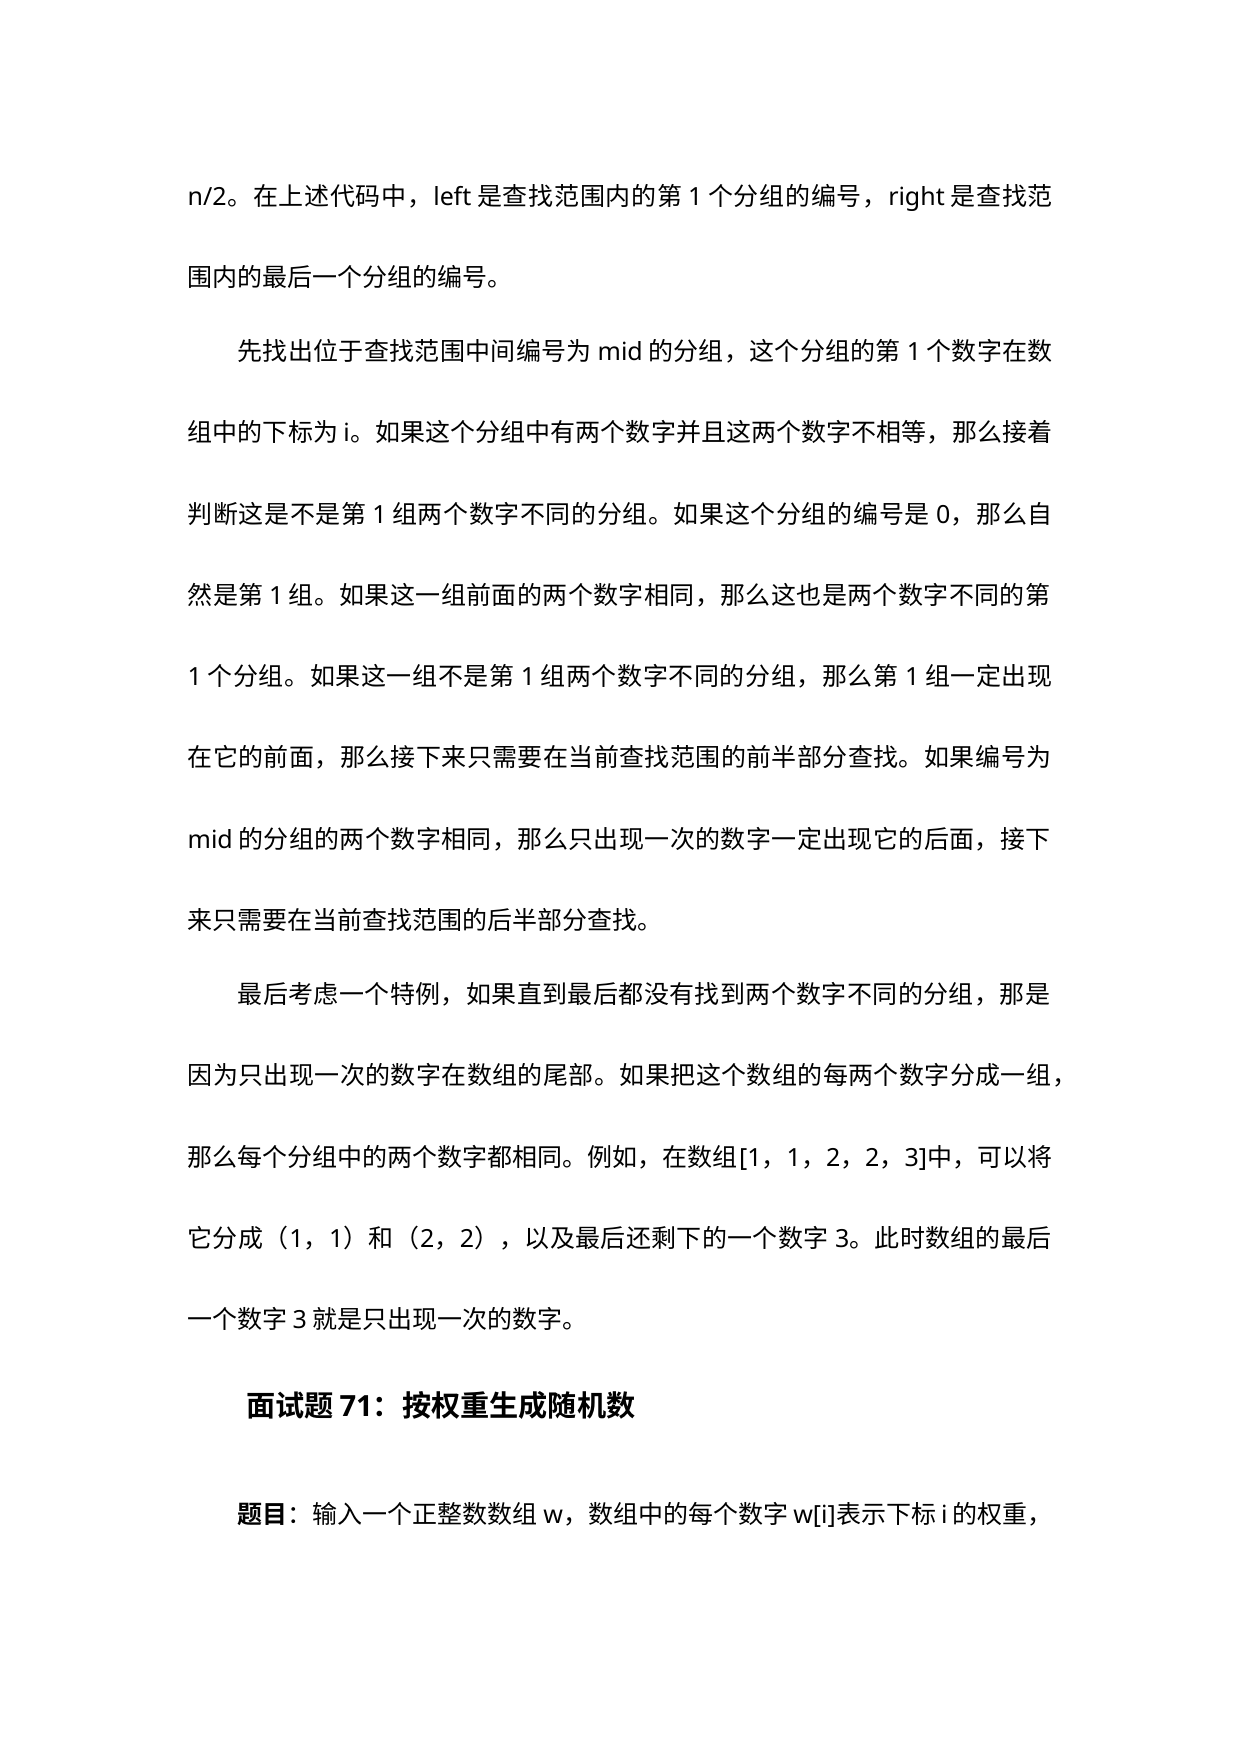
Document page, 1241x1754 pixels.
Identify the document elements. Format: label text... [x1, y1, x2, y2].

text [187, 162, 1053, 308]
text 最后考虑一个特例，如果直到最后都没有找到两个数字不同的分组，那是因为只出现一次的数字在数组的尾部。如果把这个数组的每两个数字分成一组，那么每个分组中的两个数字都相同。例如，在数组[1，1，2，2，3]中，可以将它分成（1，1）和（2，2），以及最后还剩下的一个数字3。此时数组的最后一个数字3就是只出现一次的数字。 [187, 960, 1053, 1350]
subtitle 面试题71：按权重生成随机数 [187, 1372, 1053, 1437]
text 先找出位于查找范围中间编号为mid的分组，这个分组的第1个数字在数组中的下标为i。如果这个分组中有两个数字并且这两个数字不相等，那么接着判断这是不是第1组两个数字不同的分组。如果这个分组的编号是0，那么自然是第1组。如果这一组前面的两个数字相同，那么这也是两个数字不同的第1个分组。如果这一组不是第1组两个数字不同的分组，那么第1组一定出现在它的前面，那么接下来只需要在当前查找范围的前半部分查找。如果编号为mid的分组的两个数字相同，那么只出现一次的数字一定出现它的后面，接下来只需要在当前查找范围的后半部分查找。 [187, 317, 1053, 951]
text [187, 1480, 1053, 1545]
